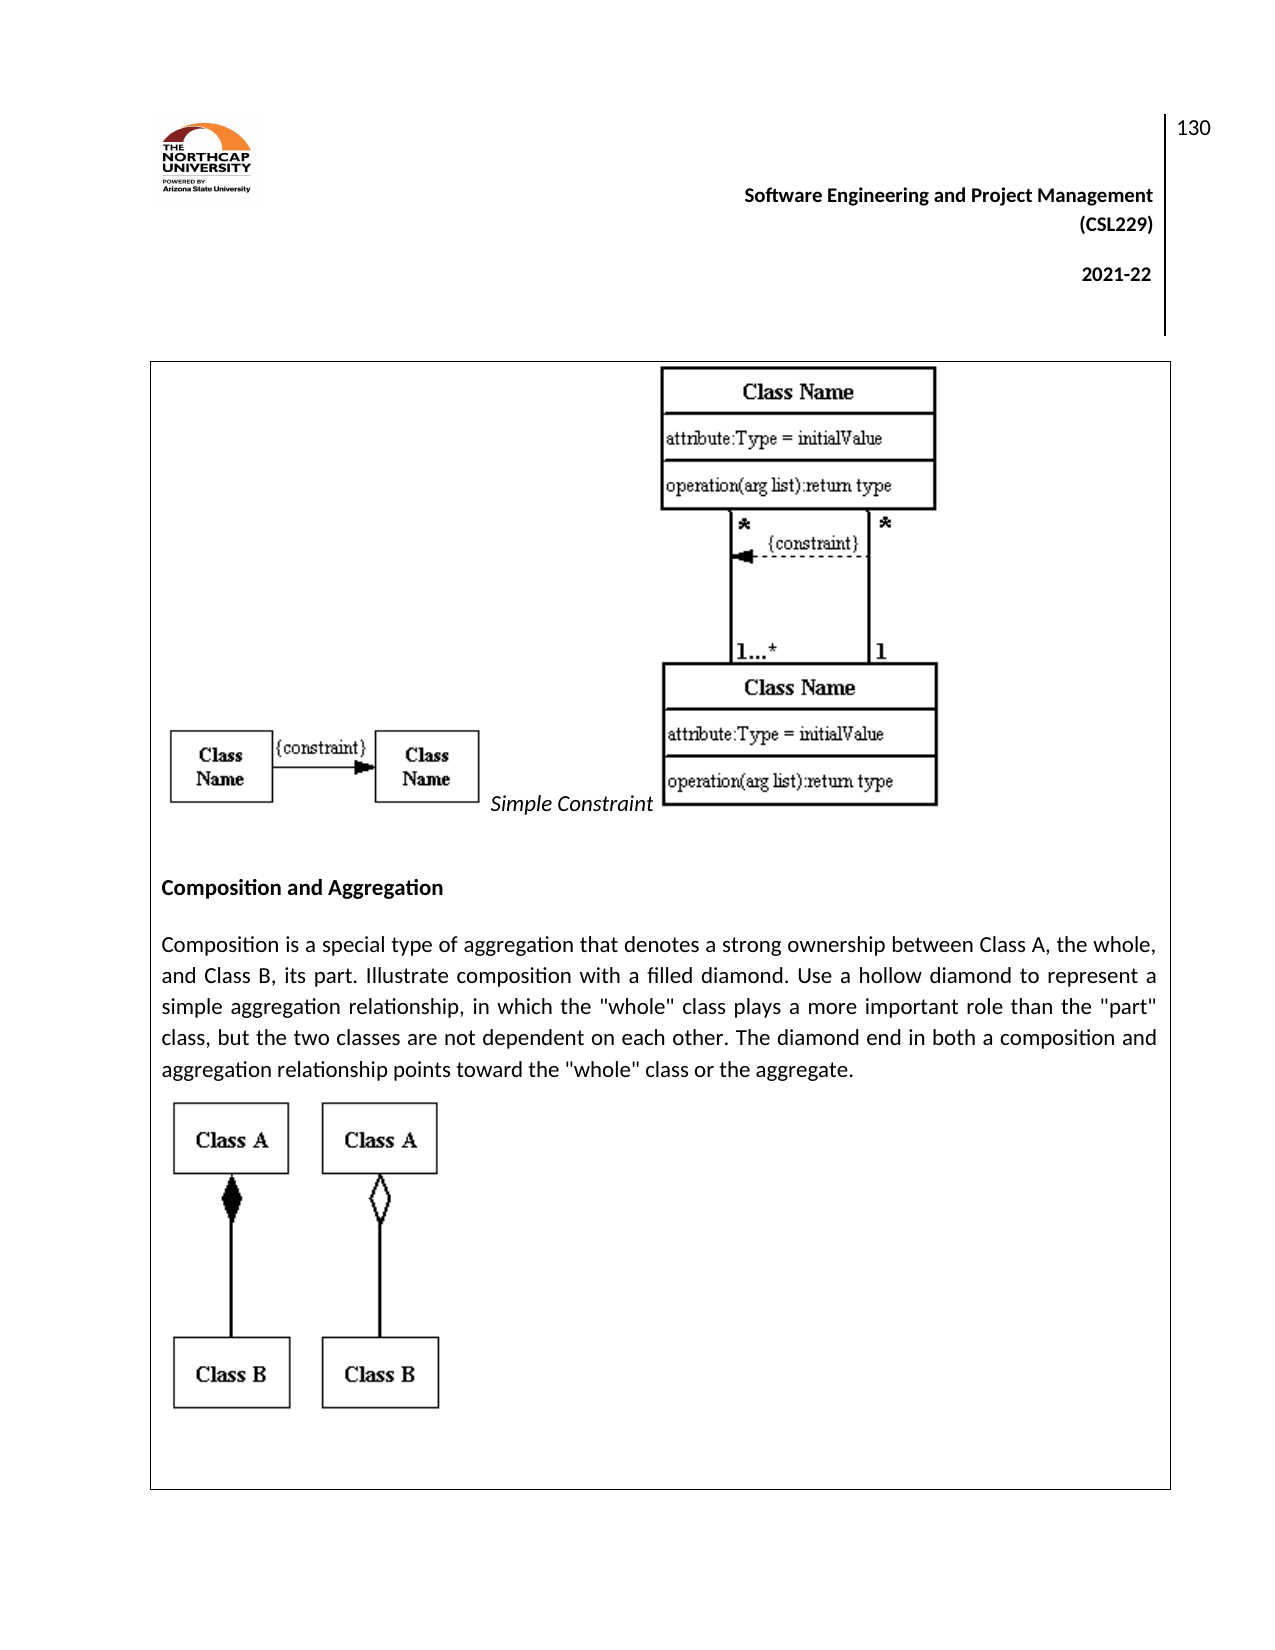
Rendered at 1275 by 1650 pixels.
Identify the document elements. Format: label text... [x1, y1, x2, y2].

picture [161, 1098, 452, 1415]
picture [161, 721, 486, 811]
picture [155, 113, 260, 202]
picture [653, 362, 946, 811]
